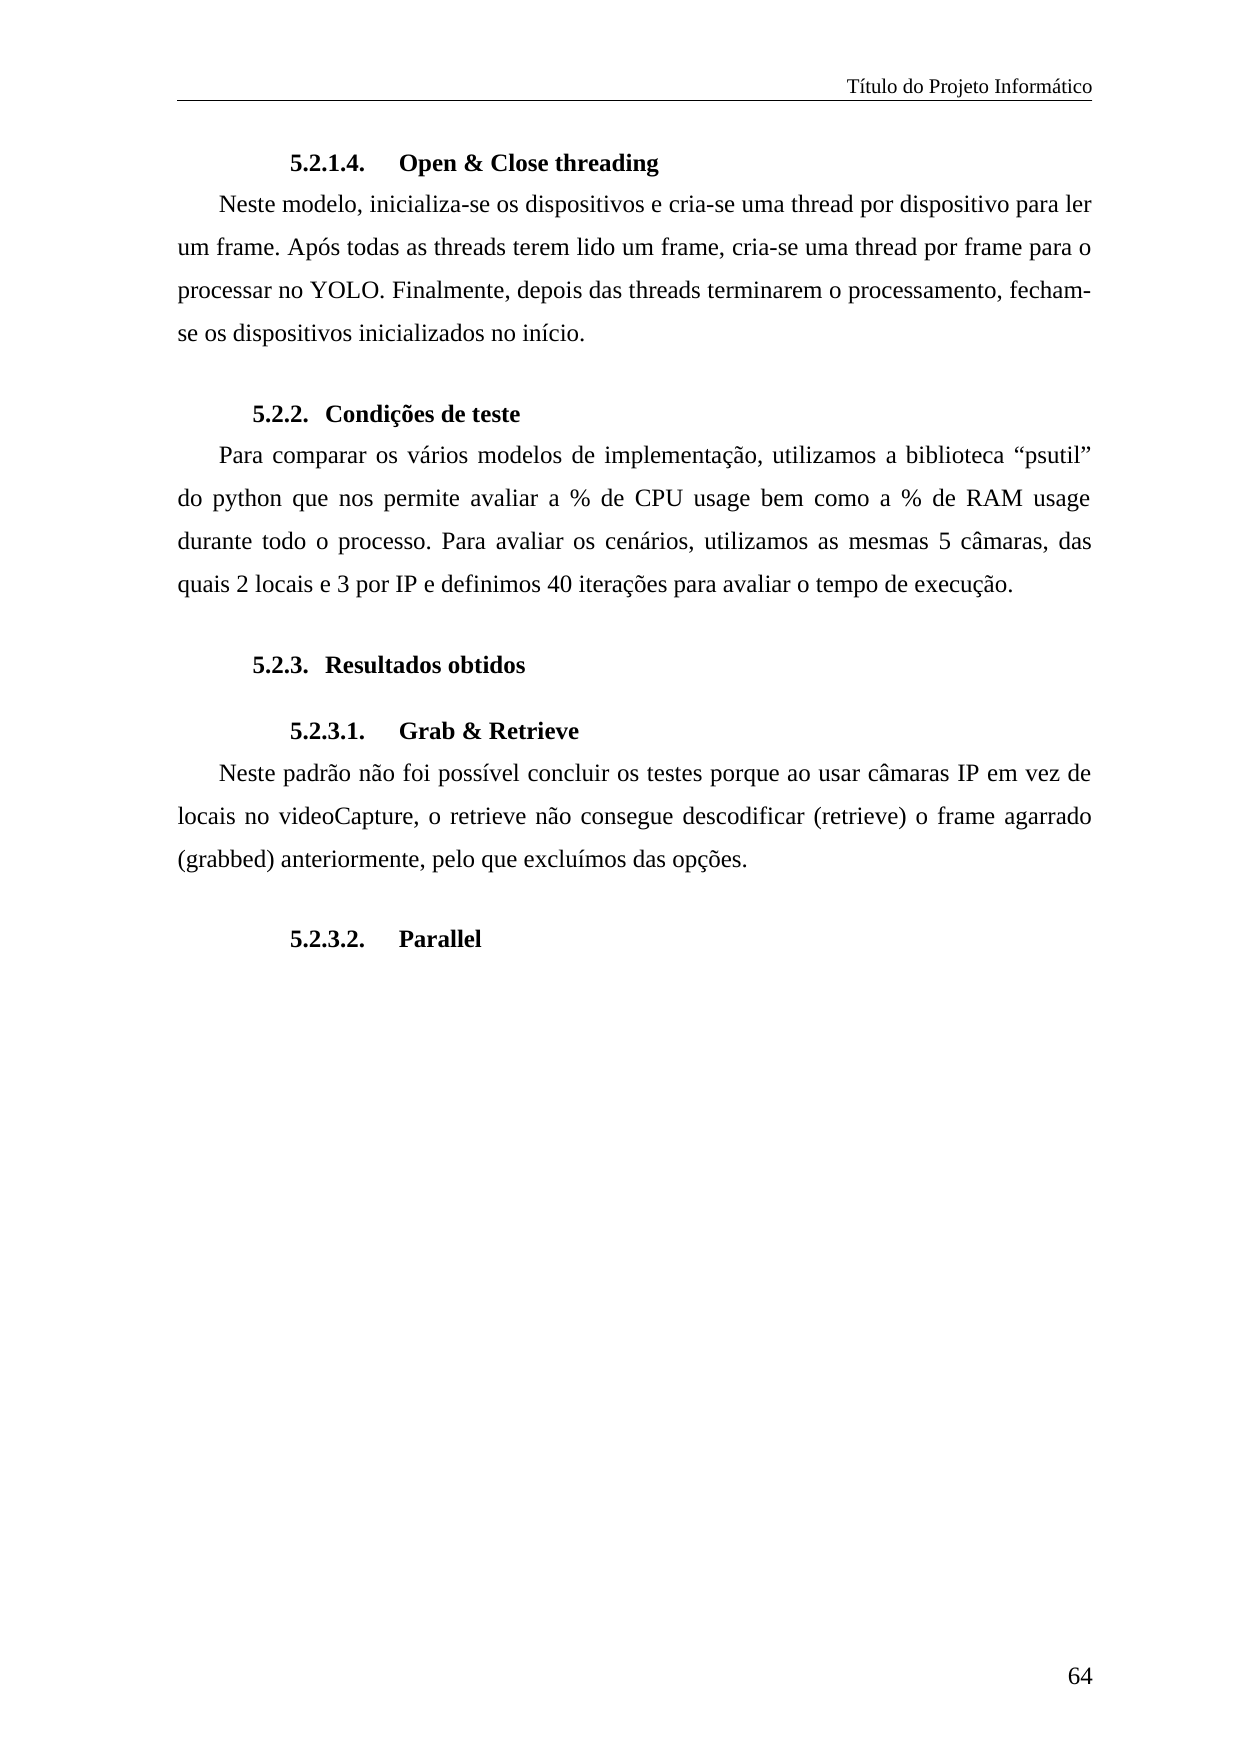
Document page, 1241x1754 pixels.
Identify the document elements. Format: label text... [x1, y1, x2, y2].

text Neste modelo, inicializa-se os dispositivos e cria-se uma thread por dispositivo para ler um frame. Após todas as threads terem lido um frame, cria-se uma thread por frame para o processar no YOLO. Finalmente, depois das threads terminarem o processamento, fecham-se os dispositivos inicializados no início. [177, 189, 1092, 347]
subtitle Open & Close threading [290, 148, 1092, 176]
subtitle Parallel [290, 924, 1092, 953]
text Neste padrão não foi possível concluir os testes porque ao usar câmaras IP em vez de locais no videoCapture, o retrieve não consegue descodificar (retrieve) o frame agarrado (grabbed) anteriormente, pelo que excluímos das opções. [177, 758, 1092, 873]
subtitle Condições de teste [252, 399, 1092, 428]
text Para comparar os vários modelos de implementação, utilizamos a biblioteca “psutil” do python que nos permite avaliar a % de CPU usage bem como a % de RAM usage durante todo o processo. Para avaliar os cenários, utilizamos as mesmas 5 câmaras, das quais 2 locais e 3 por IP e definimos 40 iterações para avaliar o tempo de execução. [177, 440, 1092, 598]
subtitle Resultados obtidos [252, 650, 1092, 679]
subtitle Grab & Retrieve [290, 716, 1092, 745]
